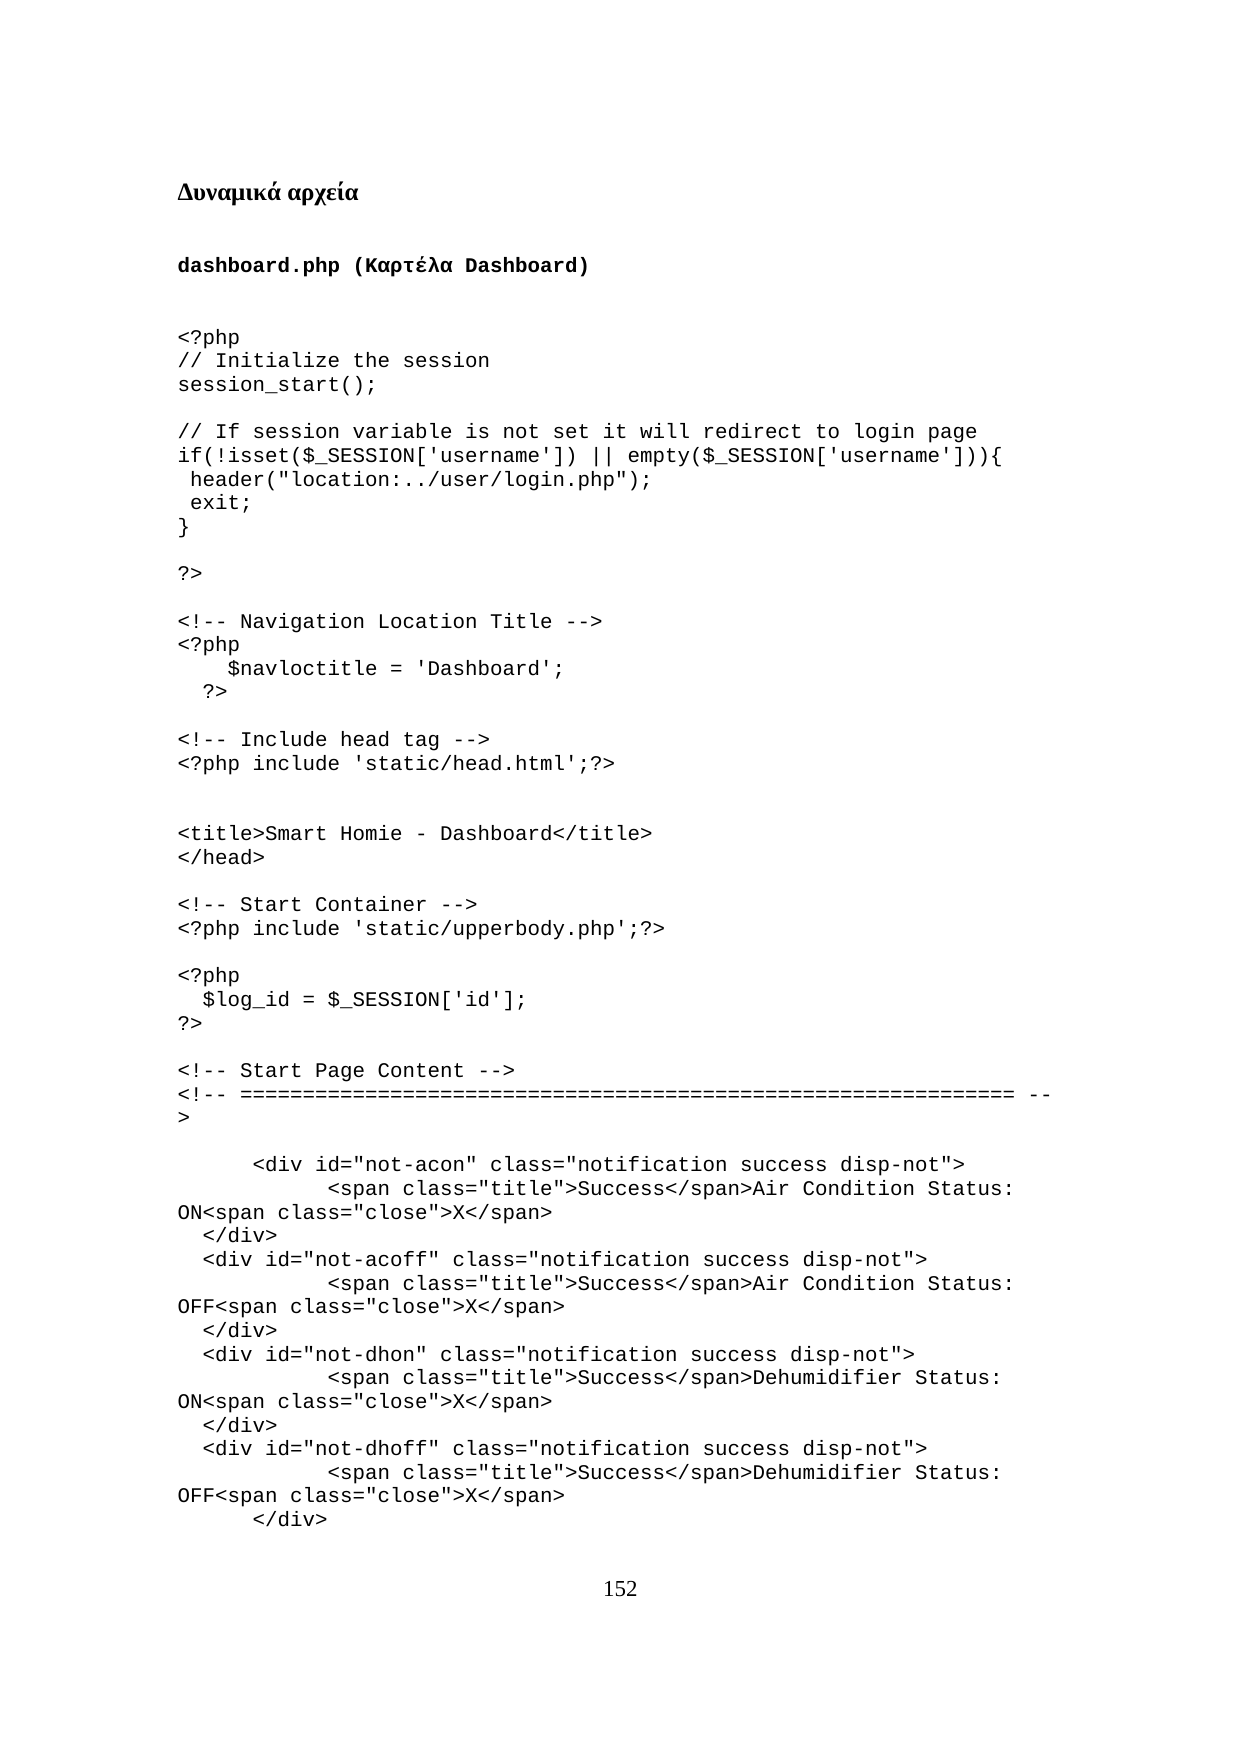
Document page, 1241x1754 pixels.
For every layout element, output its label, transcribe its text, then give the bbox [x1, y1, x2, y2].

text dashboard.php (Καρτέλα Dashboard) [177, 254, 1063, 278]
text <span class="title">Success</span>Air Condition Status: ON<span class="close">X</span> [177, 1178, 1063, 1225]
text <?php include 'static/upperbody.php';?> [177, 918, 1063, 942]
text <!-- Start Container --> [177, 894, 1063, 918]
text <span class="title">Success</span>Air Condition Status: OFF<span class="close">X</span> [177, 1273, 1063, 1320]
text // Initialize the session [177, 351, 1063, 374]
text <?php [177, 327, 1063, 351]
text <span class="title">Success</span>Dehumidifier Status: OFF<span class="close">X</span> [177, 1462, 1063, 1509]
text </div> [177, 1320, 1063, 1344]
text </div> [177, 1225, 1063, 1249]
text <!-- Navigation Location Title --> [177, 611, 1063, 634]
text session_start(); [177, 374, 1063, 398]
text <!-- Include head tag --> [177, 729, 1063, 752]
text $navloctitle = 'Dashboard'; [177, 658, 1063, 682]
text <div id="not-acon" class="notification success disp-not"> [177, 1154, 1063, 1178]
text ?> [177, 682, 1063, 705]
text // If session variable is not set it will redirect to login page [177, 421, 1063, 445]
text <?php [177, 965, 1063, 989]
text header("location:../user/login.php"); [177, 469, 1063, 492]
text </head> [177, 847, 1063, 871]
text <div id="not-dhon" class="notification success disp-not"> [177, 1344, 1063, 1367]
text </div> [177, 1509, 1063, 1533]
text <div id="not-acoff" class="notification success disp-not"> [177, 1249, 1063, 1273]
text <?php [177, 634, 1063, 658]
text <span class="title">Success</span>Dehumidifier Status: ON<span class="close">X</span> [177, 1367, 1063, 1414]
text <!-- ============================================================== --> [177, 1083, 1063, 1131]
text </div> [177, 1414, 1063, 1438]
text <?php include 'static/head.html';?> [177, 752, 1063, 776]
text ?> [177, 1013, 1063, 1036]
text <div id="not-dhoff" class="notification success disp-not"> [177, 1438, 1063, 1462]
text Δυναμικά αρχεία [177, 177, 1063, 206]
text exit; [177, 492, 1063, 516]
text } [177, 516, 1063, 540]
text $log_id = $_SESSION['id']; [177, 989, 1063, 1013]
text if(!isset($_SESSION['username']) || empty($_SESSION['username'])){ [177, 445, 1063, 469]
text ?> [177, 563, 1063, 587]
text <title>Smart Homie - Dashboard</title> [177, 823, 1063, 847]
text <!-- Start Page Content --> [177, 1060, 1063, 1083]
